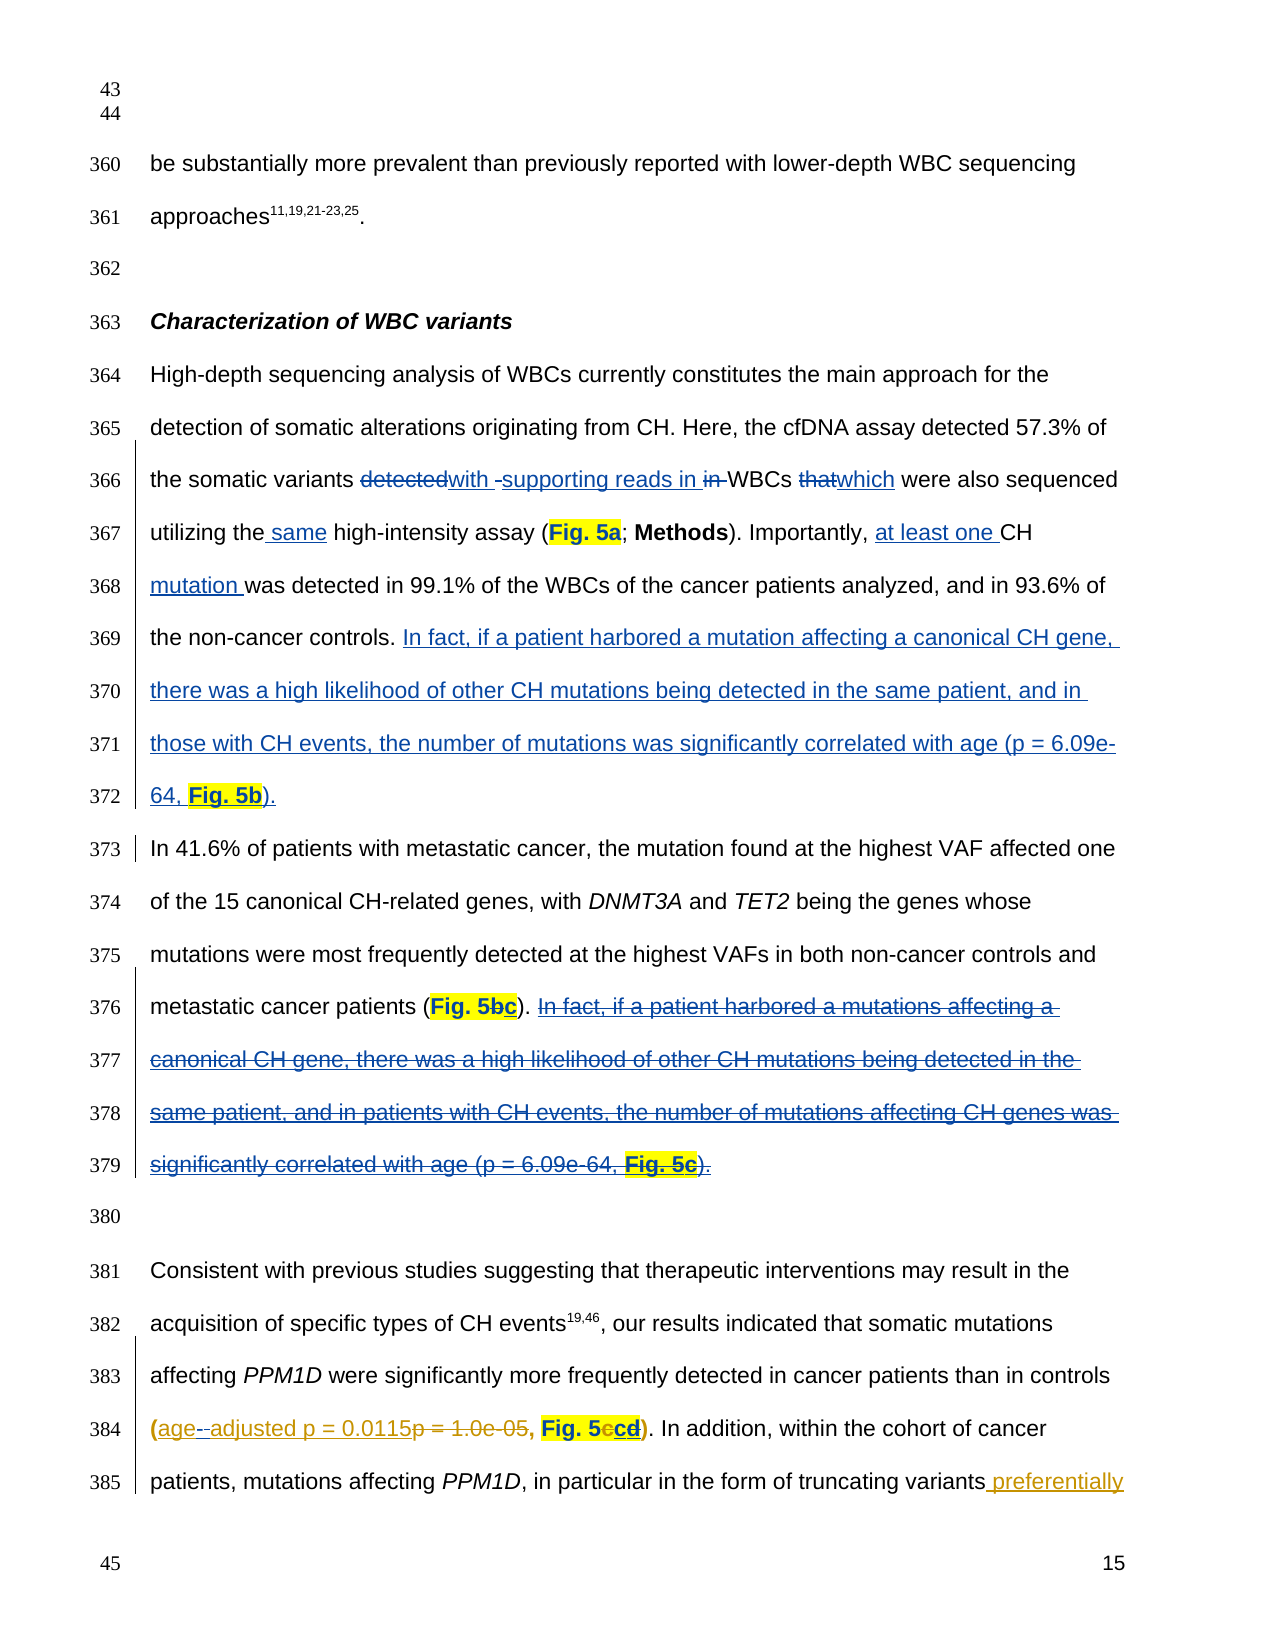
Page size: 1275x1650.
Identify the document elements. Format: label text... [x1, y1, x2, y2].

text Characterization of WBC variants [150, 308, 1125, 334]
text High-depth sequencing analysis of WBCs currently constitutes the main approach for the detection of somatic alterations originating from CH. Here, the cfDNA assay detected 57.3% of the somatic variants WBCs were also sequenced utilizing the high-intensity assay (Fig. 5a; Methods). Importantly, CH was detected in 99.1% of the WBCs of the cancer patients analyzed, and in 93.6% of the non-cancer controls. [150, 361, 1125, 809]
text In 41.6% of patients with metastatic cancer, the mutation found at the highest VAF affected one of the 15 canonical CH-related genes, with DNMT3A and TET2 being the genes whose mutations were most frequently detected at the highest VAFs in both non-cancer controls and metastatic cancer patients (Fig. 5). [150, 835, 1125, 1178]
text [150, 150, 1125, 229]
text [150, 1257, 1125, 1494]
